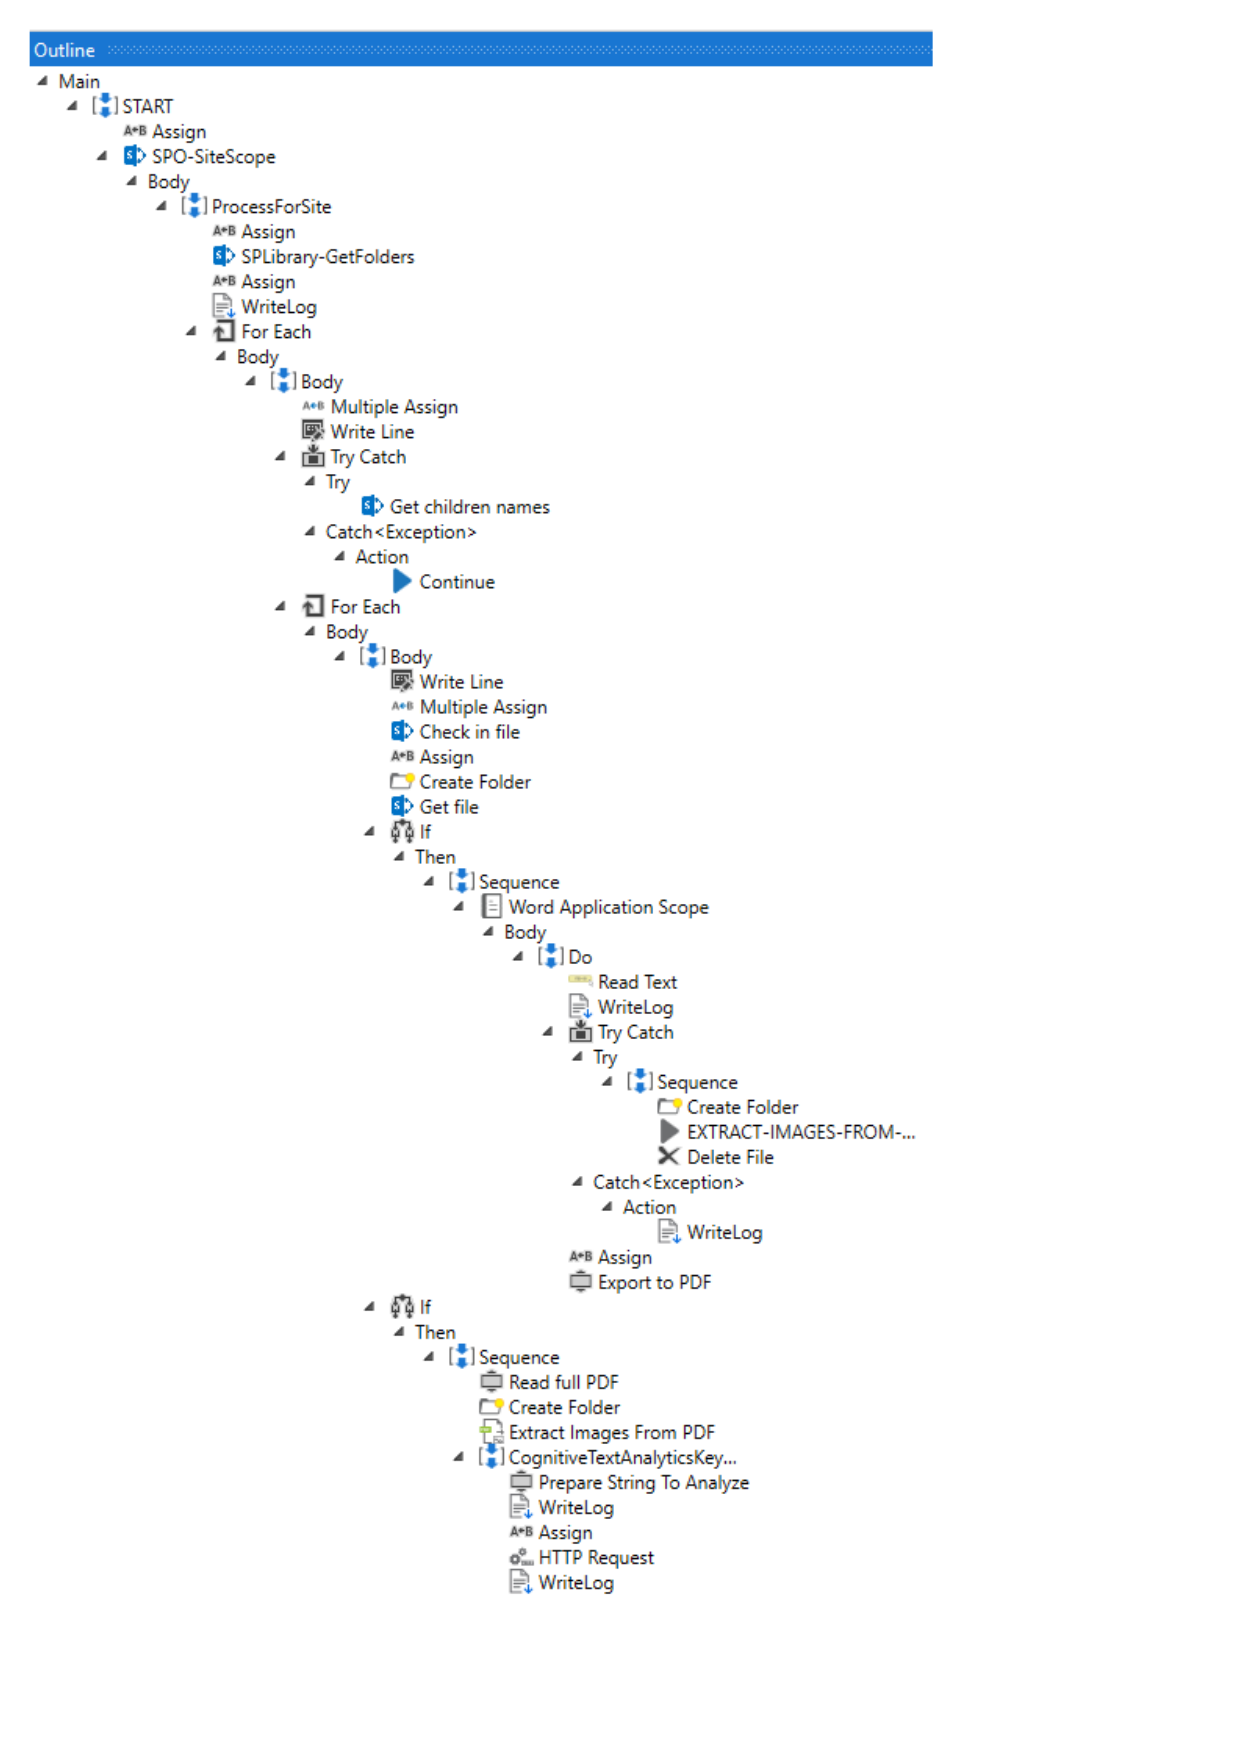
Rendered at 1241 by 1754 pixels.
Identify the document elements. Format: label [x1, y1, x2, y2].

picture [29, 29, 933, 1605]
